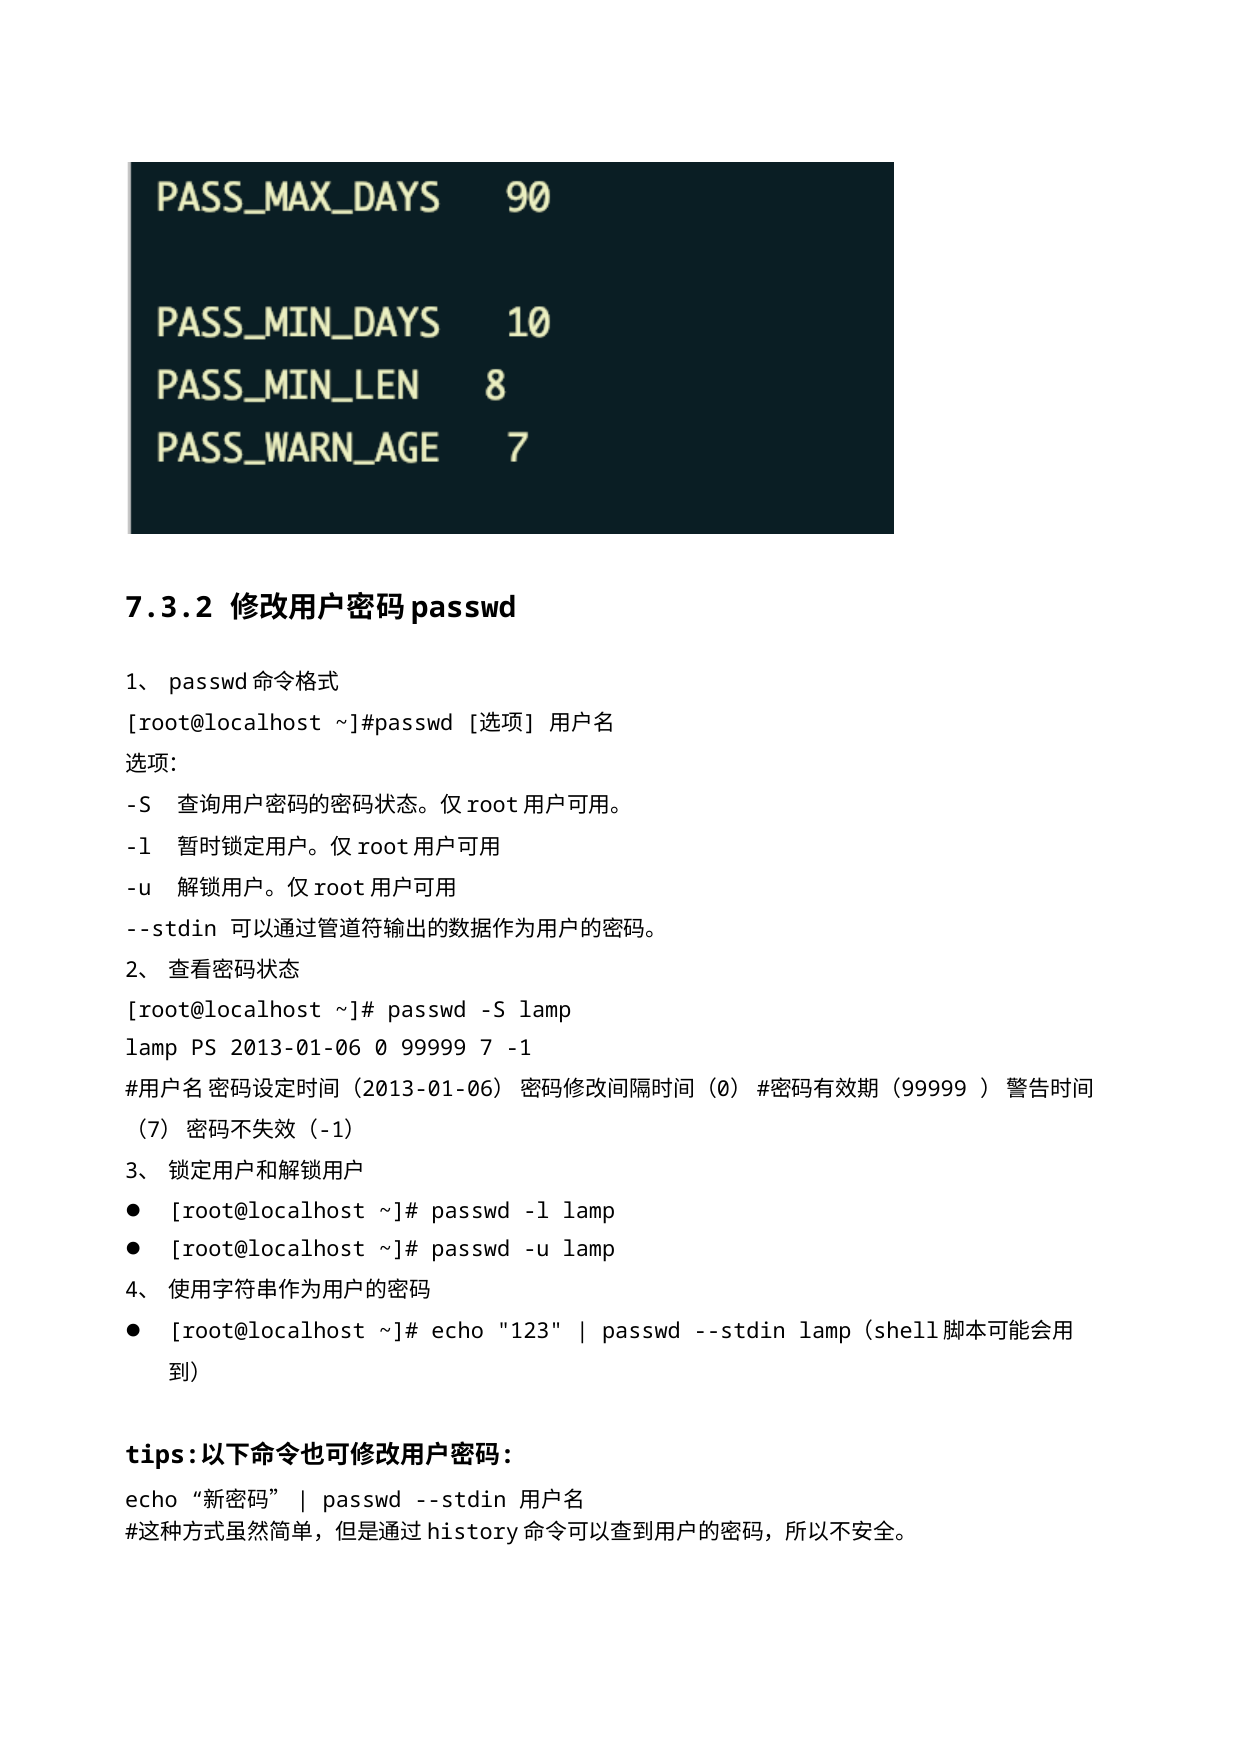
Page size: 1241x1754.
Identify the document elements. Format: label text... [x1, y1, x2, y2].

list passwd命令格式 [125, 664, 1115, 696]
text #用户名 密码设定时间（2013-01-06） 密码修改间隔时间（0） #密码有效期（99999 ） 警告时间（7） 密码不失效（-1） [125, 1071, 1115, 1144]
text -u 解锁用户。仅root用户可用 [125, 870, 1115, 902]
list 使用字符串作为用户的密码 [125, 1272, 1115, 1304]
text #这种方式虽然简单，但是通过history命令可以查到用户的密码，所以不安全。 [125, 1514, 1115, 1546]
list 锁定用户和解锁用户 [125, 1153, 1115, 1185]
list [root@localhost ~]# echo "123" | passwd --stdin lamp（shell脚本可能会用到） [125, 1313, 1115, 1386]
text -l 暂时锁定用户。仅root用户可用 [125, 829, 1115, 860]
text --stdin 可以通过管道符输出的数据作为用户的密码。 [125, 911, 1115, 943]
text echo “新密码” | passwd --stdin 用户名 [125, 1481, 1115, 1514]
list 查看密码状态 [125, 952, 1115, 984]
list [root@localhost ~]# passwd -u lamp [125, 1233, 1115, 1263]
subtitle 7.3.2 修改用户密码passwd [125, 583, 1115, 626]
text [root@localhost ~]#passwd [选项] 用户名 [125, 705, 1115, 737]
text -S 查询用户密码的密码状态。仅root用户可用。 [125, 787, 1115, 819]
text tips:以下命令也可修改用户密码: [125, 1434, 1115, 1471]
text 选项： [125, 746, 1115, 778]
picture [125, 162, 894, 534]
list [root@localhost ~]# passwd -l lamp [125, 1195, 1115, 1224]
text [root@localhost ~]# passwd -S lamp [125, 994, 1115, 1023]
text lamp PS 2013-01-06 0 99999 7 -1 [125, 1032, 1115, 1062]
